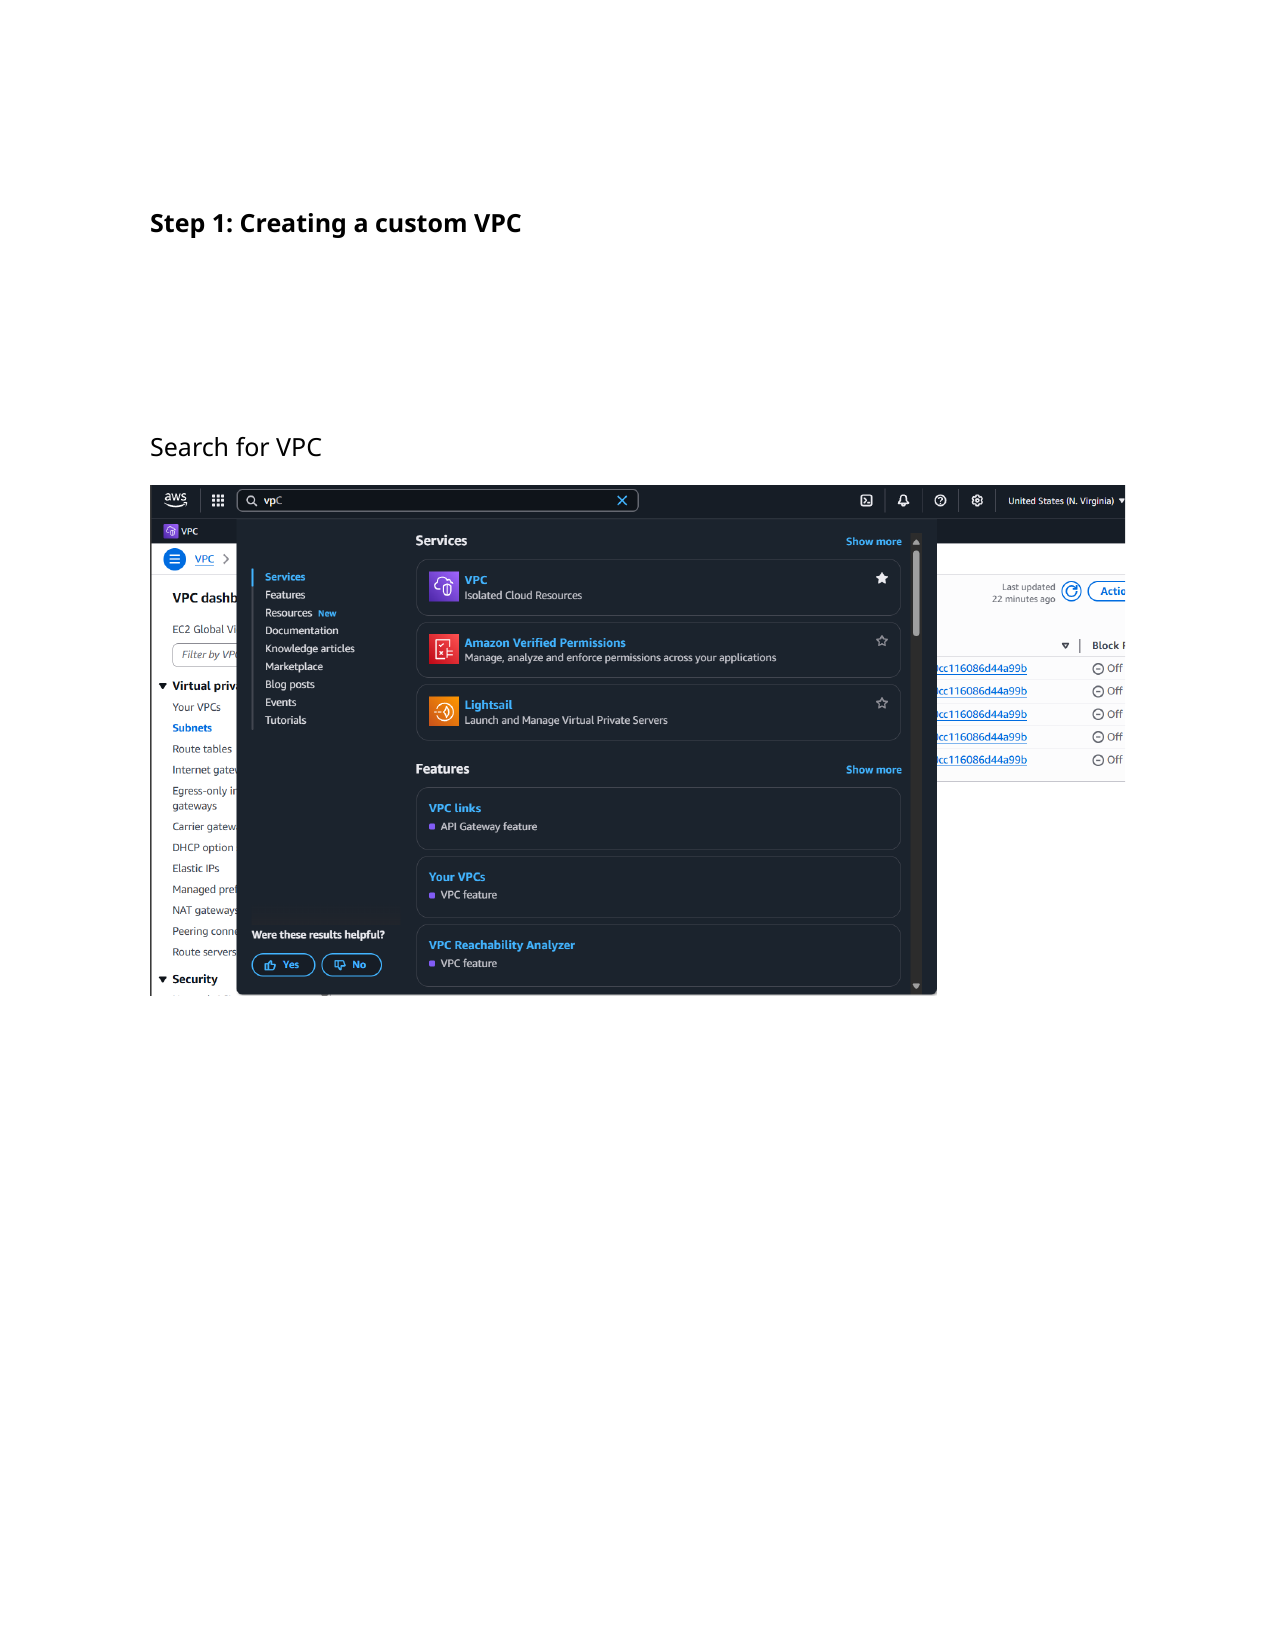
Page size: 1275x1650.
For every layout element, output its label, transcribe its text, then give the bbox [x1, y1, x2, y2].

picture [150, 485, 1125, 996]
text Search for VPC [150, 429, 1125, 463]
text Step 1: Creating a custom VPC [150, 206, 1125, 240]
